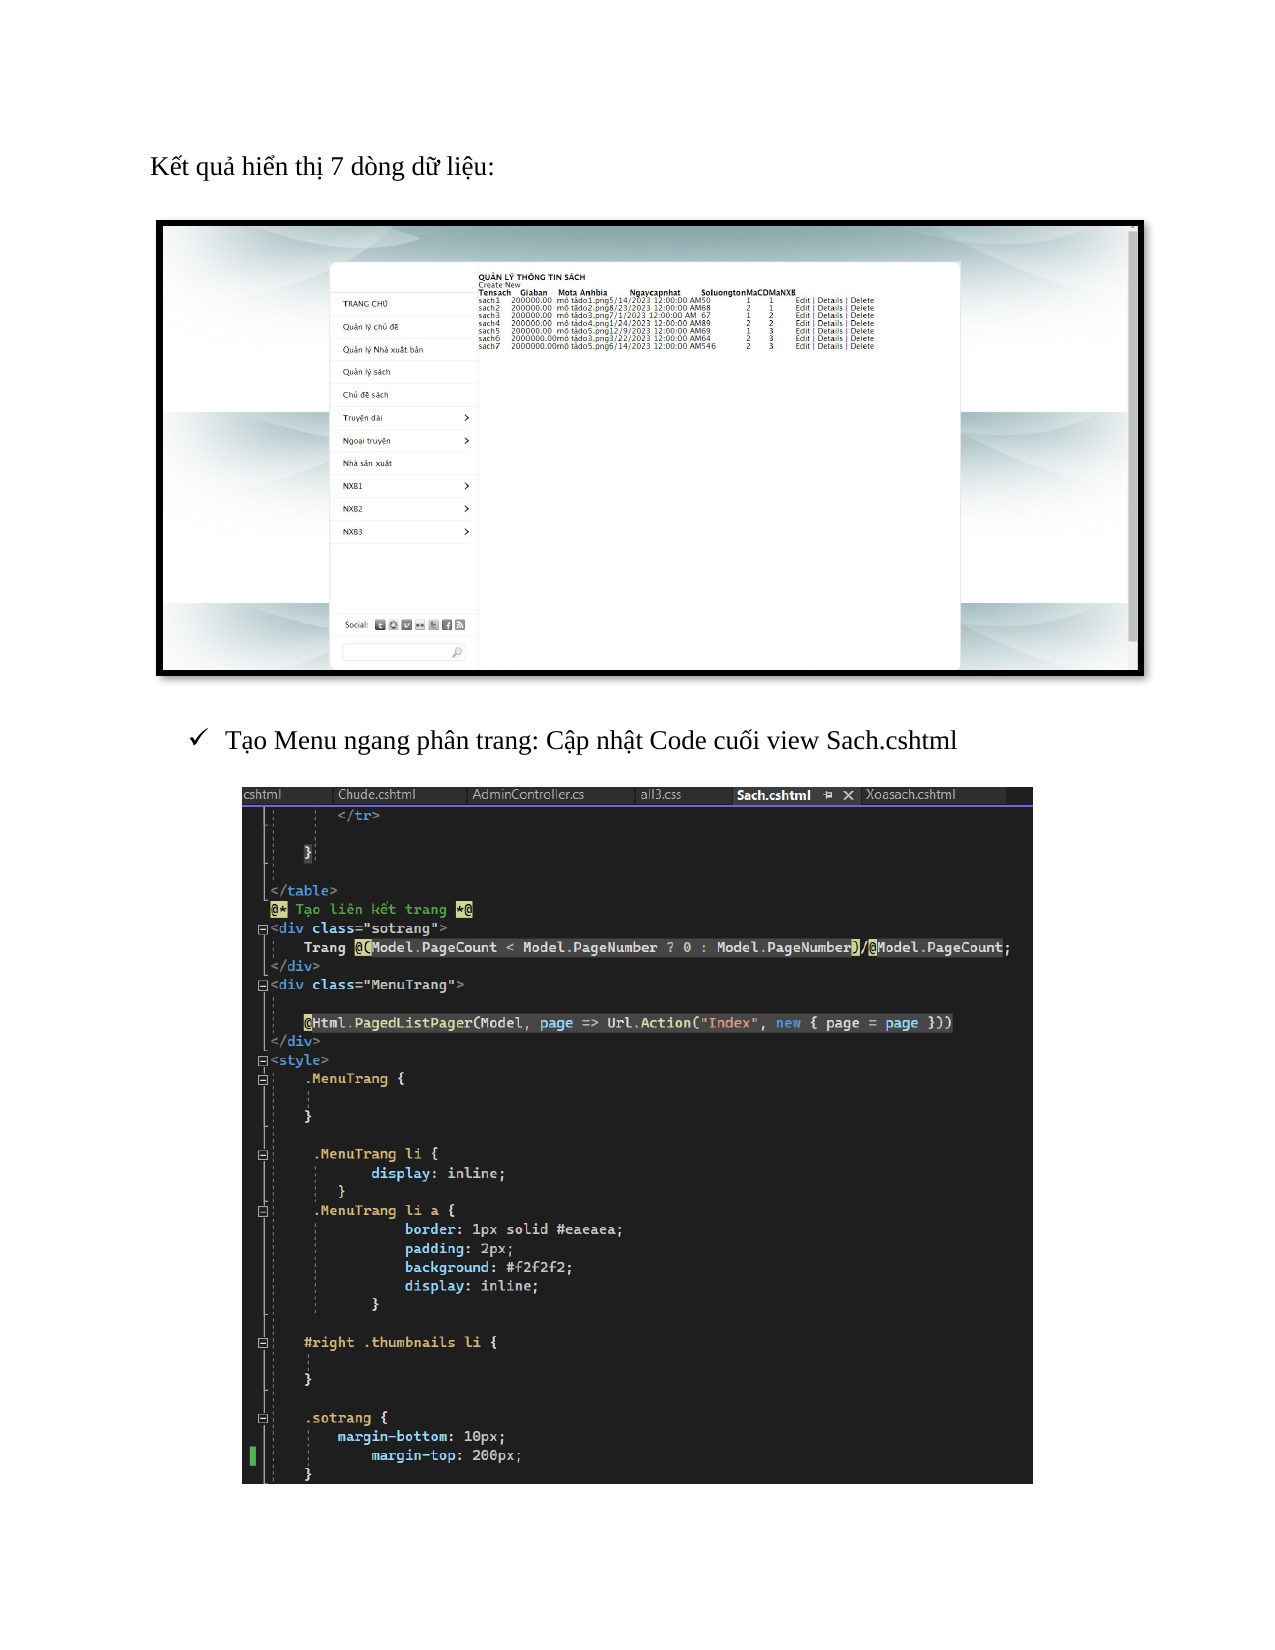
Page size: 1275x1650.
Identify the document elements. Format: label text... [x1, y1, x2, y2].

picture [163, 226, 1138, 670]
text Kết quả hiển thị 7 dòng dữ liệu: [150, 150, 1125, 181]
list Tạo Menu ngang phân trang: Cập nhật Code cuối view Sach.cshtml [187, 724, 1125, 755]
picture [242, 787, 1033, 1484]
